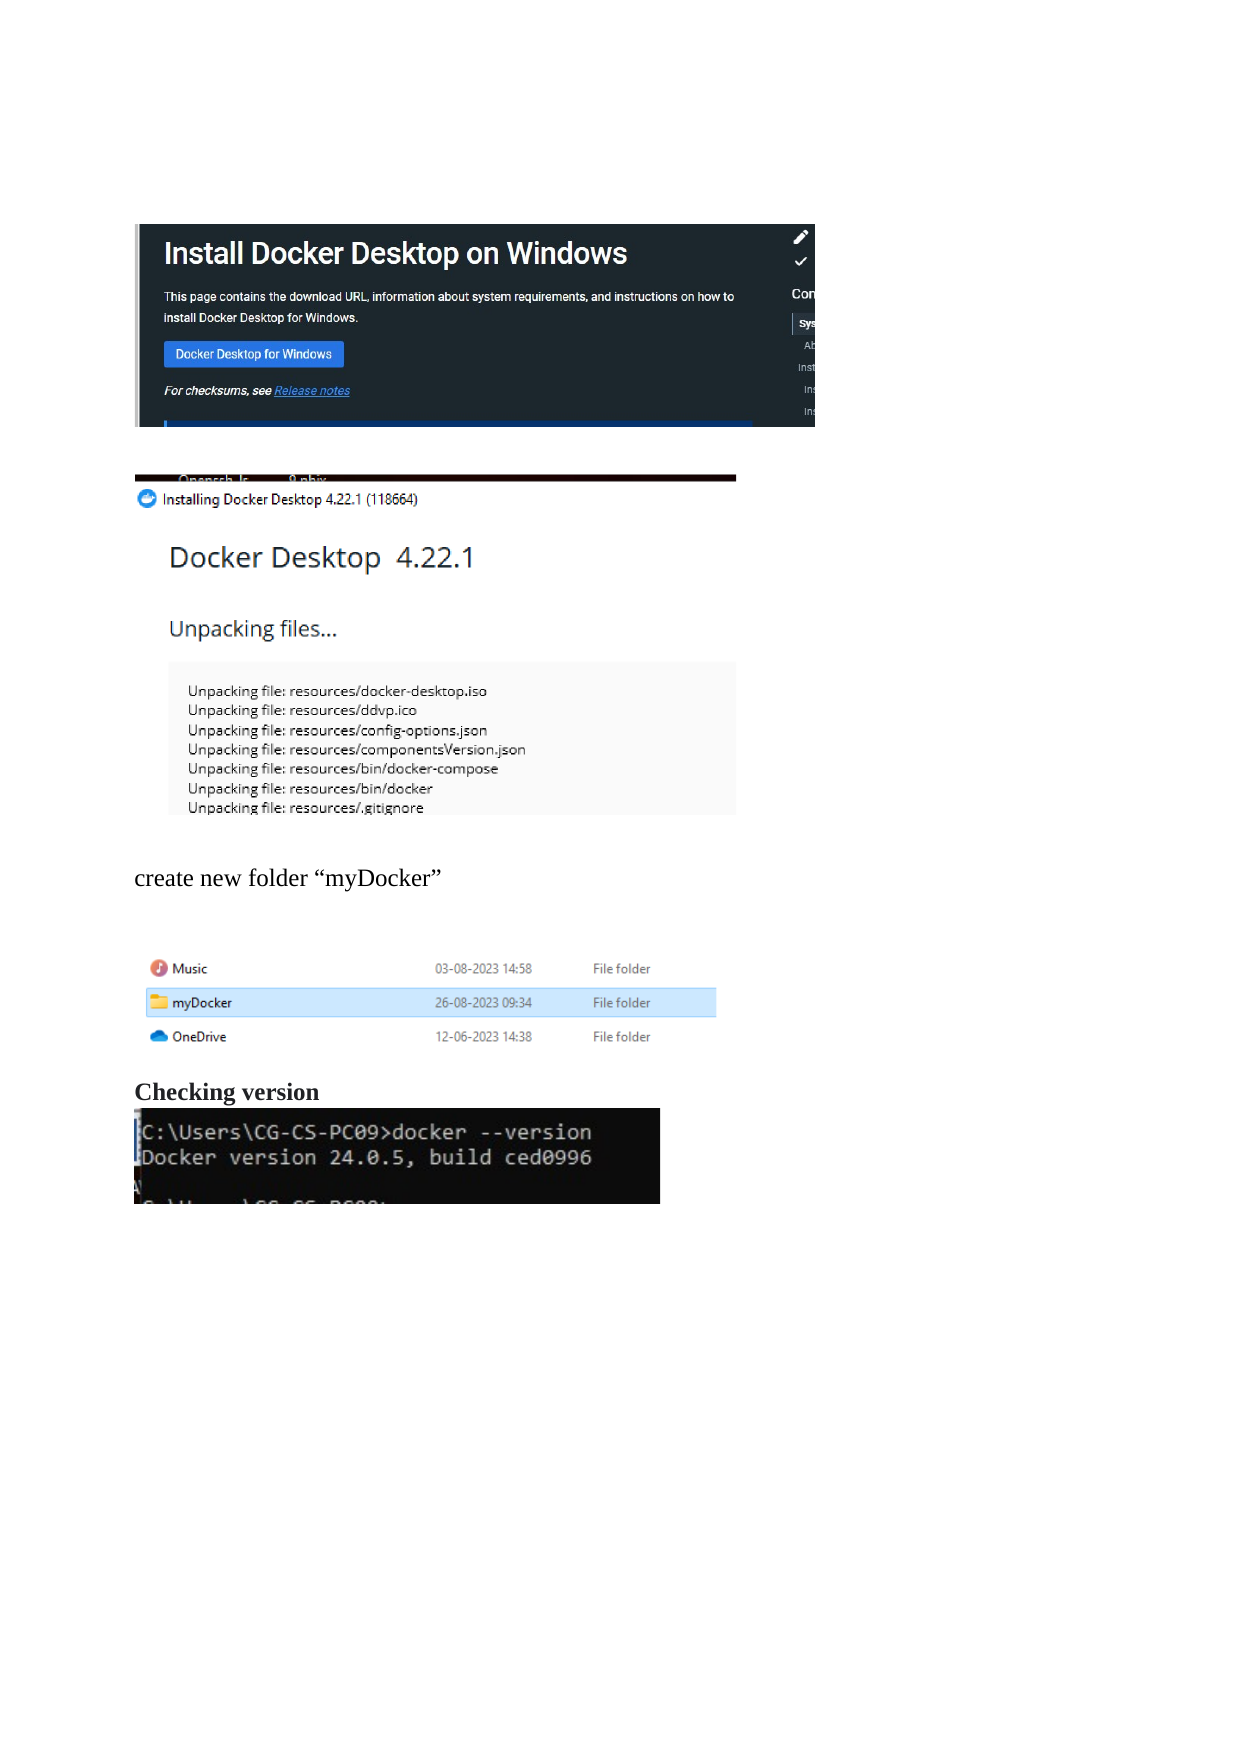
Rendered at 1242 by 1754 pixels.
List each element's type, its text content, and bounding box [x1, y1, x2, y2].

text Checking version [134, 1077, 1167, 1106]
text create new folder “myDocker” [134, 863, 1167, 892]
picture [134, 224, 815, 427]
picture [134, 957, 717, 1059]
picture [134, 1108, 661, 1204]
picture [134, 474, 737, 815]
